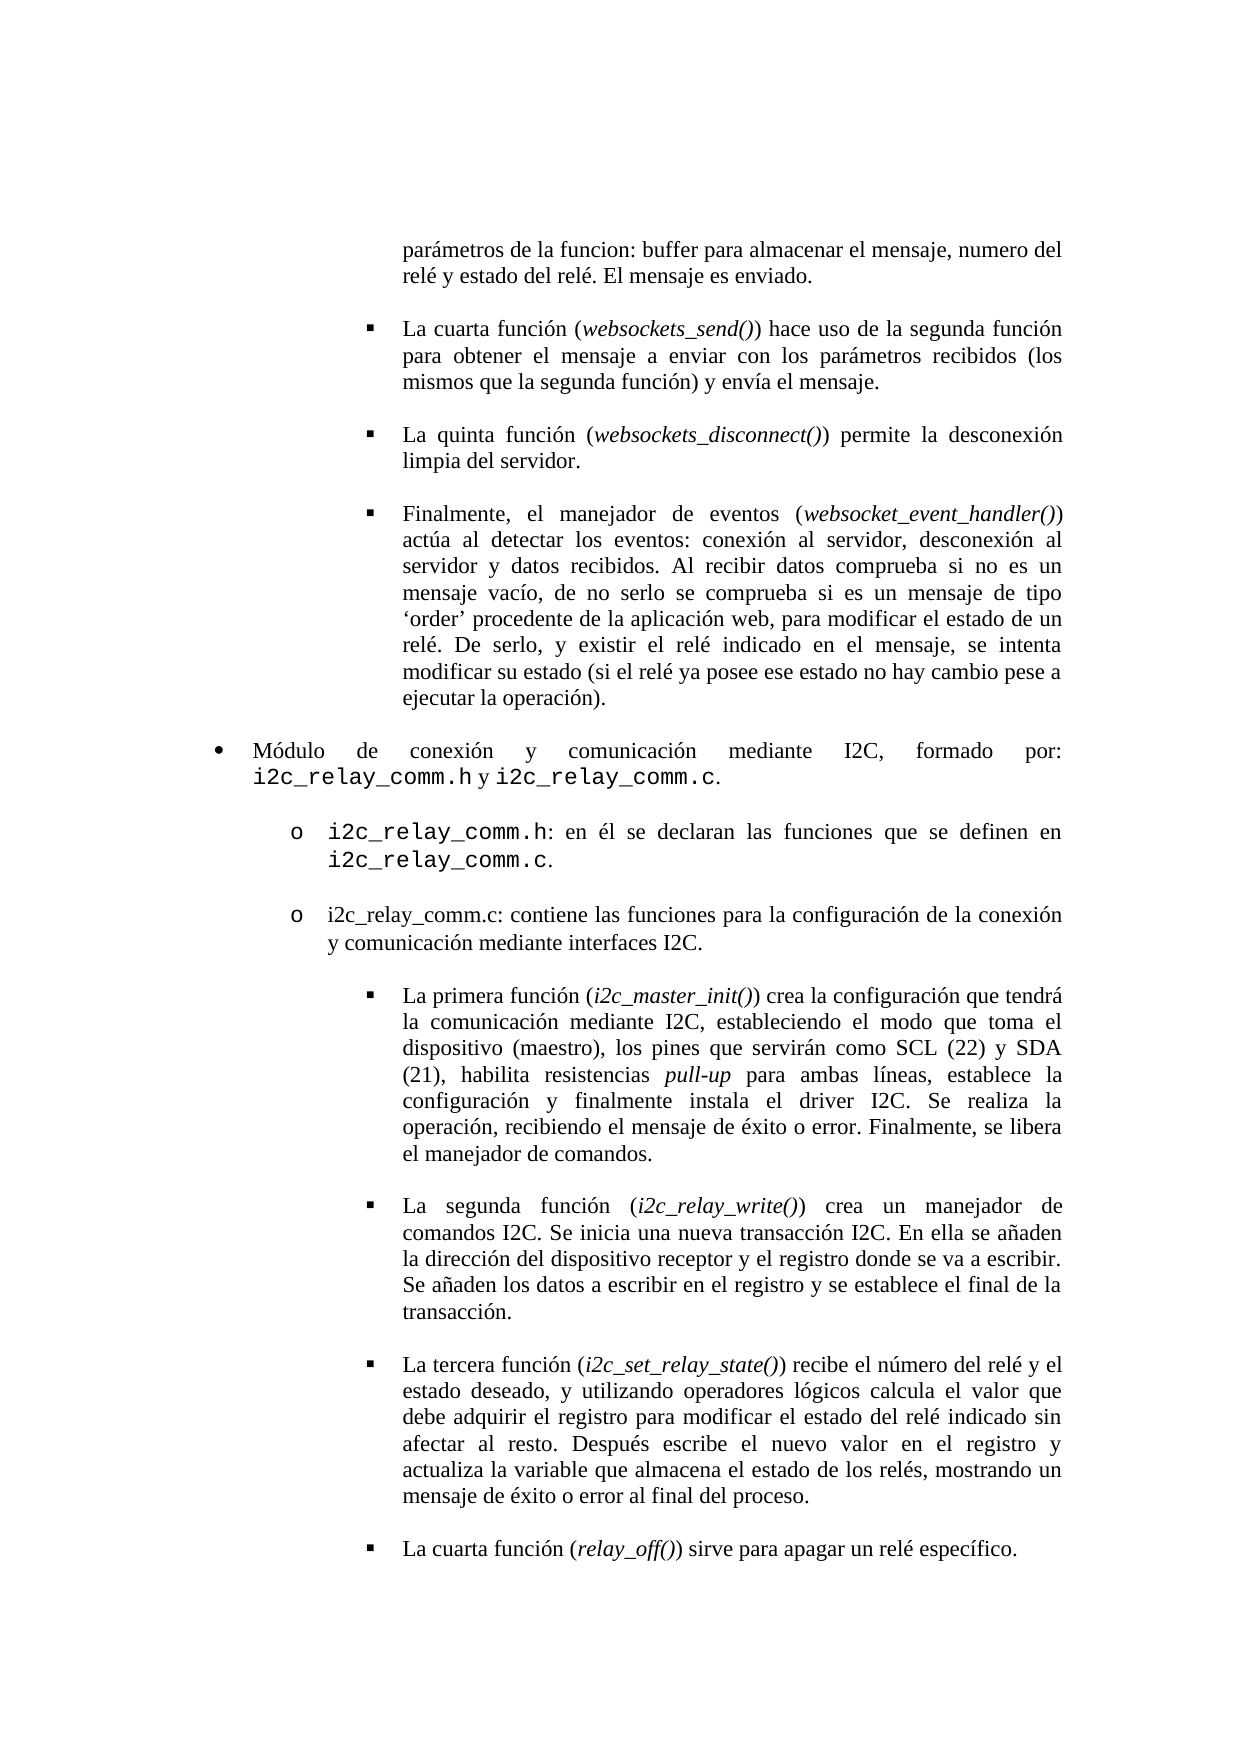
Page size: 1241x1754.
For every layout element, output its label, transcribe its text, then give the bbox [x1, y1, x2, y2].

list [365, 236, 1063, 289]
list La tercera función (i2c_set_relay_state()) recibe el número del relé y el estado deseado, y utilizando operadores lógicos calcula el valor que debe adquirir el registro para modificar el estado del relé indicado sin afectar al resto. Después escribe el nuevo valor en el registro y actualiza la variable que almacena el estado de los relés, mostrando un mensaje de éxito o error al final del proceso. [365, 1351, 1063, 1509]
list Finalmente, el manejador de eventos (websocket_event_handler()) actúa al detectar los eventos: conexión al servidor, desconexión al servidor y datos recibidos. Al recibir datos comprueba si no es un mensaje vacío, de no serlo se comprueba si es un mensaje de tipo ‘order’ procedente de la aplicación web, para modificar el estado de un relé. De serlo, y existir el relé indicado en el mensaje, se intenta modificar su estado (si el relé ya posee ese estado no hay cambio pese a ejecutar la operación). [365, 500, 1063, 711]
list i2c_relay_comm.c: contiene las funciones para la configuración de la conexión y comunicación mediante interfaces I2C. [290, 901, 1063, 955]
list La segunda función (i2c_relay_write()) crea un manejador de comandos I2C. Se inicia una nueva transacción I2C. En ella se añaden la dirección del dispositivo receptor y el registro donde se va a escribir. Se añaden los datos a escribir en el registro y se establece el final de la transacción. [365, 1192, 1063, 1324]
list La cuarta función (relay_off()) sirve para apagar un relé específico. [365, 1535, 1063, 1561]
list La quinta función (websockets_disconnect()) permite la desconexión limpia del servidor. [365, 421, 1063, 473]
list La cuarta función (websockets_send()) hace uso de la segunda función para obtener el mensaje a enviar con los parámetros recibidos (los mismos que la segunda función) y envía el mensaje. [365, 315, 1063, 394]
list Módulo de conexión y comunicación mediante I2C, formado por: i2c_relay_comm.h y i2c_relay_comm.c. [215, 737, 1063, 792]
list i2c_relay_comm.h: en él se declaran las funciones que se definen en i2c_relay_comm.c. [290, 818, 1063, 874]
list La primera función (i2c_master_init()) crea la configuración que tendrá la comunicación mediante I2C, estableciendo el modo que toma el dispositivo (maestro), los pines que servirán como SCL (22) y SDA (21), habilita resistencias pull-up para ambas líneas, establece la configuración y finalmente instala el driver I2C. Se realiza la operación, recibiendo el mensaje de éxito o error. Finalmente, se libera el manejador de comandos. [365, 982, 1063, 1166]
